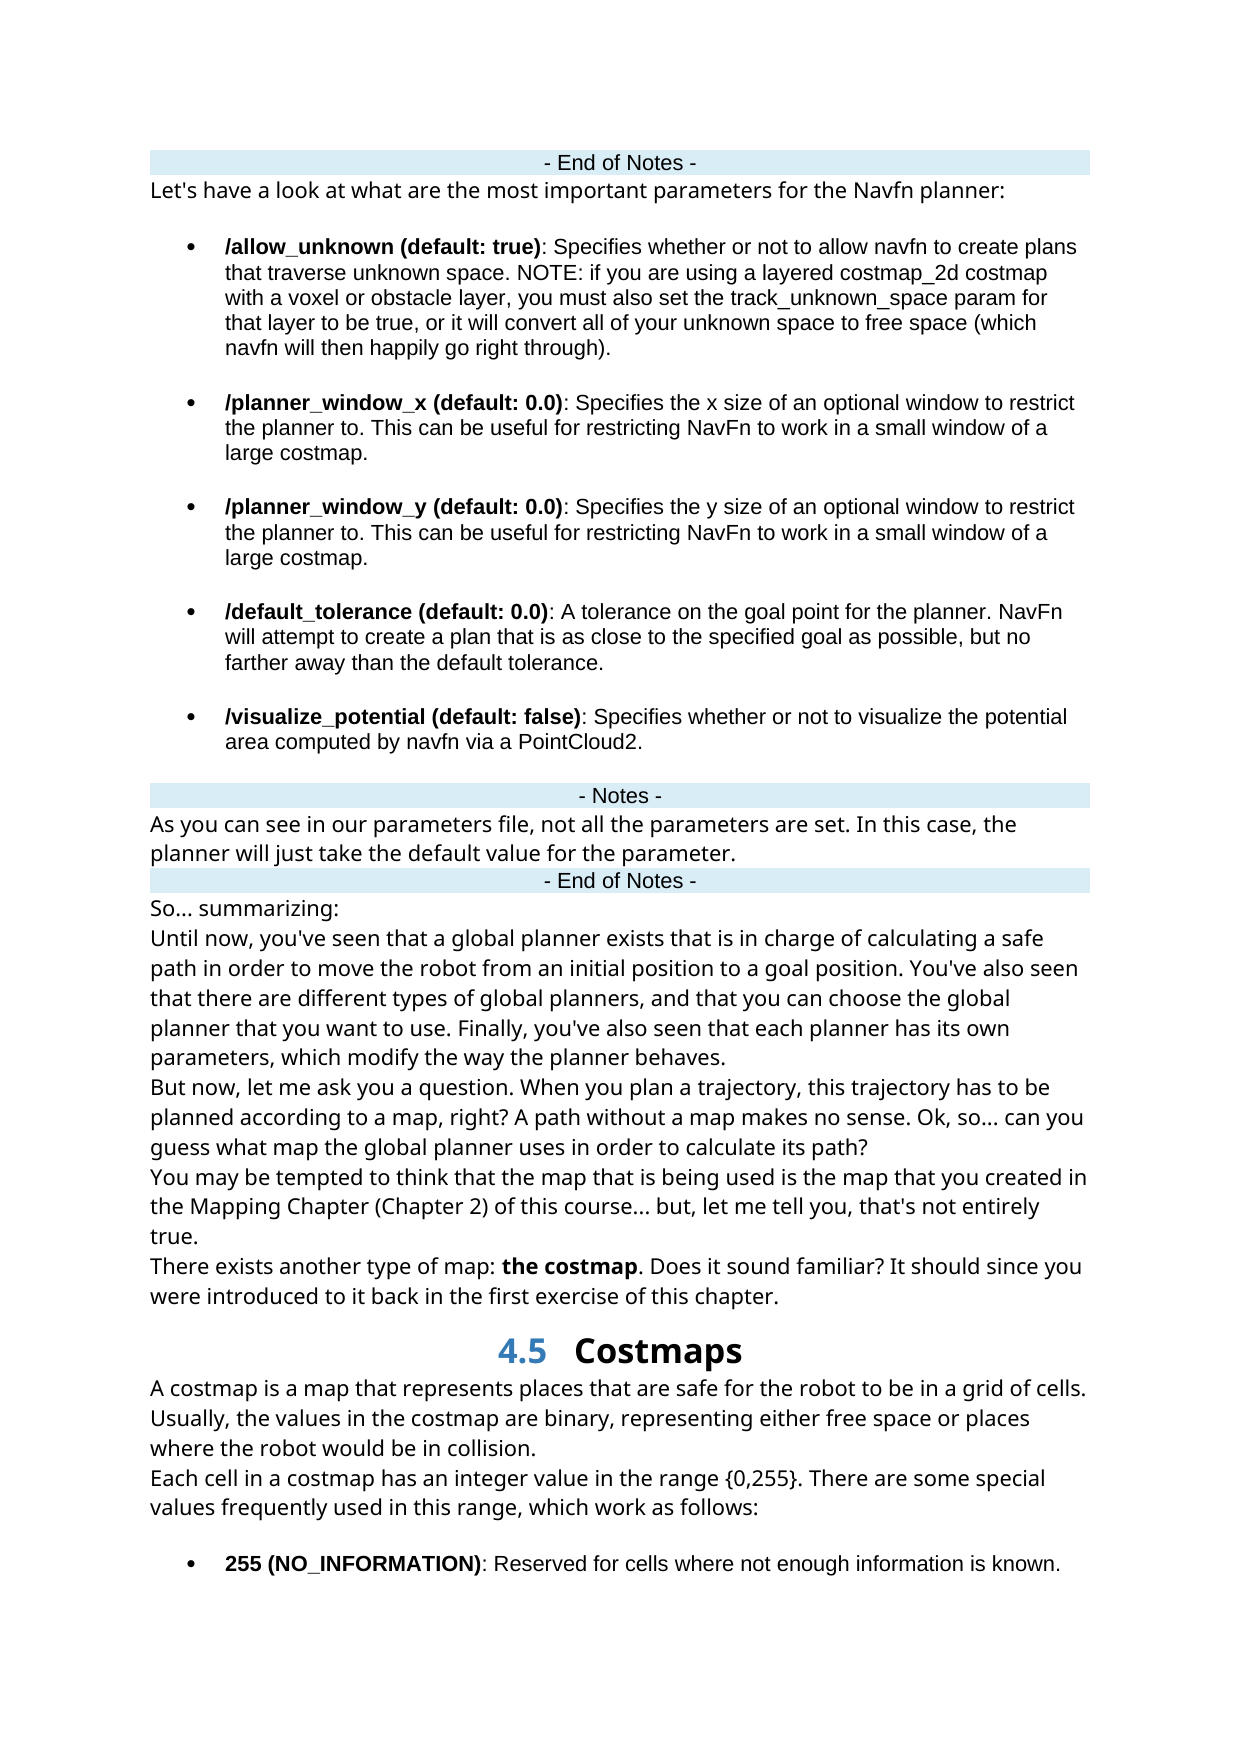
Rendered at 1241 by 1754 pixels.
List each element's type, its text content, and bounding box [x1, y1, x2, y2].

list 255 (NO_INFORMATION): Reserved for cells where not enough information is known. [187, 1551, 1090, 1577]
text But now, let me ask you a question. When you plan a trajectory, this trajectory has to be planned according to a map, right? A path without a map makes no sense. Ok, so... can you guess what map the global planner uses in order to calculate its path? [150, 1072, 1090, 1161]
text Until now, you've seen that a global planner exists that is in charge of calculating a safe path in order to move the robot from an initial position to a goal position. You've also seen that there are different types of global planners, and that you can choose the global planner that you want to use. Finally, you've also seen that each planner has its own parameters, which modify the way the planner behaves. [150, 923, 1090, 1072]
list /visualize_potential (default: false): Specifies whether or not to visualize the potential area computed by navfn via a PointCloud2. [187, 704, 1090, 754]
text So... summarizing: [150, 893, 1090, 923]
text 4.5 Costmaps [150, 1326, 1090, 1373]
list /allow_unknown (default: true): Specifies whether or not to allow navfn to create plans that traverse unknown space. NOTE: if you are using a layered costmap_2d costmap with a voxel or obstacle layer, you must also set the track_unknown_space param for that layer to be true, or it will convert all of your unknown space to free space (which navfn will then happily go right through). [187, 234, 1090, 360]
text - Notes - [150, 783, 1090, 808]
text - End of Notes - [150, 150, 1090, 175]
text A costmap is a map that represents places that are safe for the robot to be in a grid of cells. Usually, the values in the costmap are binary, representing either free space or places where the robot would be in collision. [150, 1373, 1090, 1463]
text You may be tempted to think that the map that is being used is the map that you created in the Mapping Chapter (Chapter 2) of this course... but, let me tell you, that's not entirely true. [150, 1161, 1090, 1251]
list /default_tolerance (default: 0.0): A tolerance on the goal point for the planner. NavFn will attempt to create a plan that is as close to the specified goal as possible, but no farther away than the default tolerance. [187, 599, 1090, 674]
text Let's have a look at what are the most important parameters for the Navfn planner: [150, 175, 1090, 205]
list /planner_window_y (default: 0.0): Specifies the y size of an optional window to restrict the planner to. This can be useful for restricting NavFn to work in a small window of a large costmap. [187, 494, 1090, 570]
text There exists another type of map: the costmap. Does it sound familiar? It should since you were introduced to it back in the first exercise of this chapter. [150, 1251, 1090, 1310]
list /planner_window_x (default: 0.0): Specifies the x size of an optional window to restrict the planner to. This can be useful for restricting NavFn to work in a small window of a large costmap. [187, 389, 1090, 465]
text Each cell in a costmap has an integer value in the range {0,255}. There are some special values frequently used in this range, which work as follows: [150, 1463, 1090, 1522]
text - End of Notes - [150, 868, 1090, 893]
text As you can see in our parameters file, not all the parameters are set. In this case, the planner will just take the default value for the parameter. [150, 808, 1090, 868]
